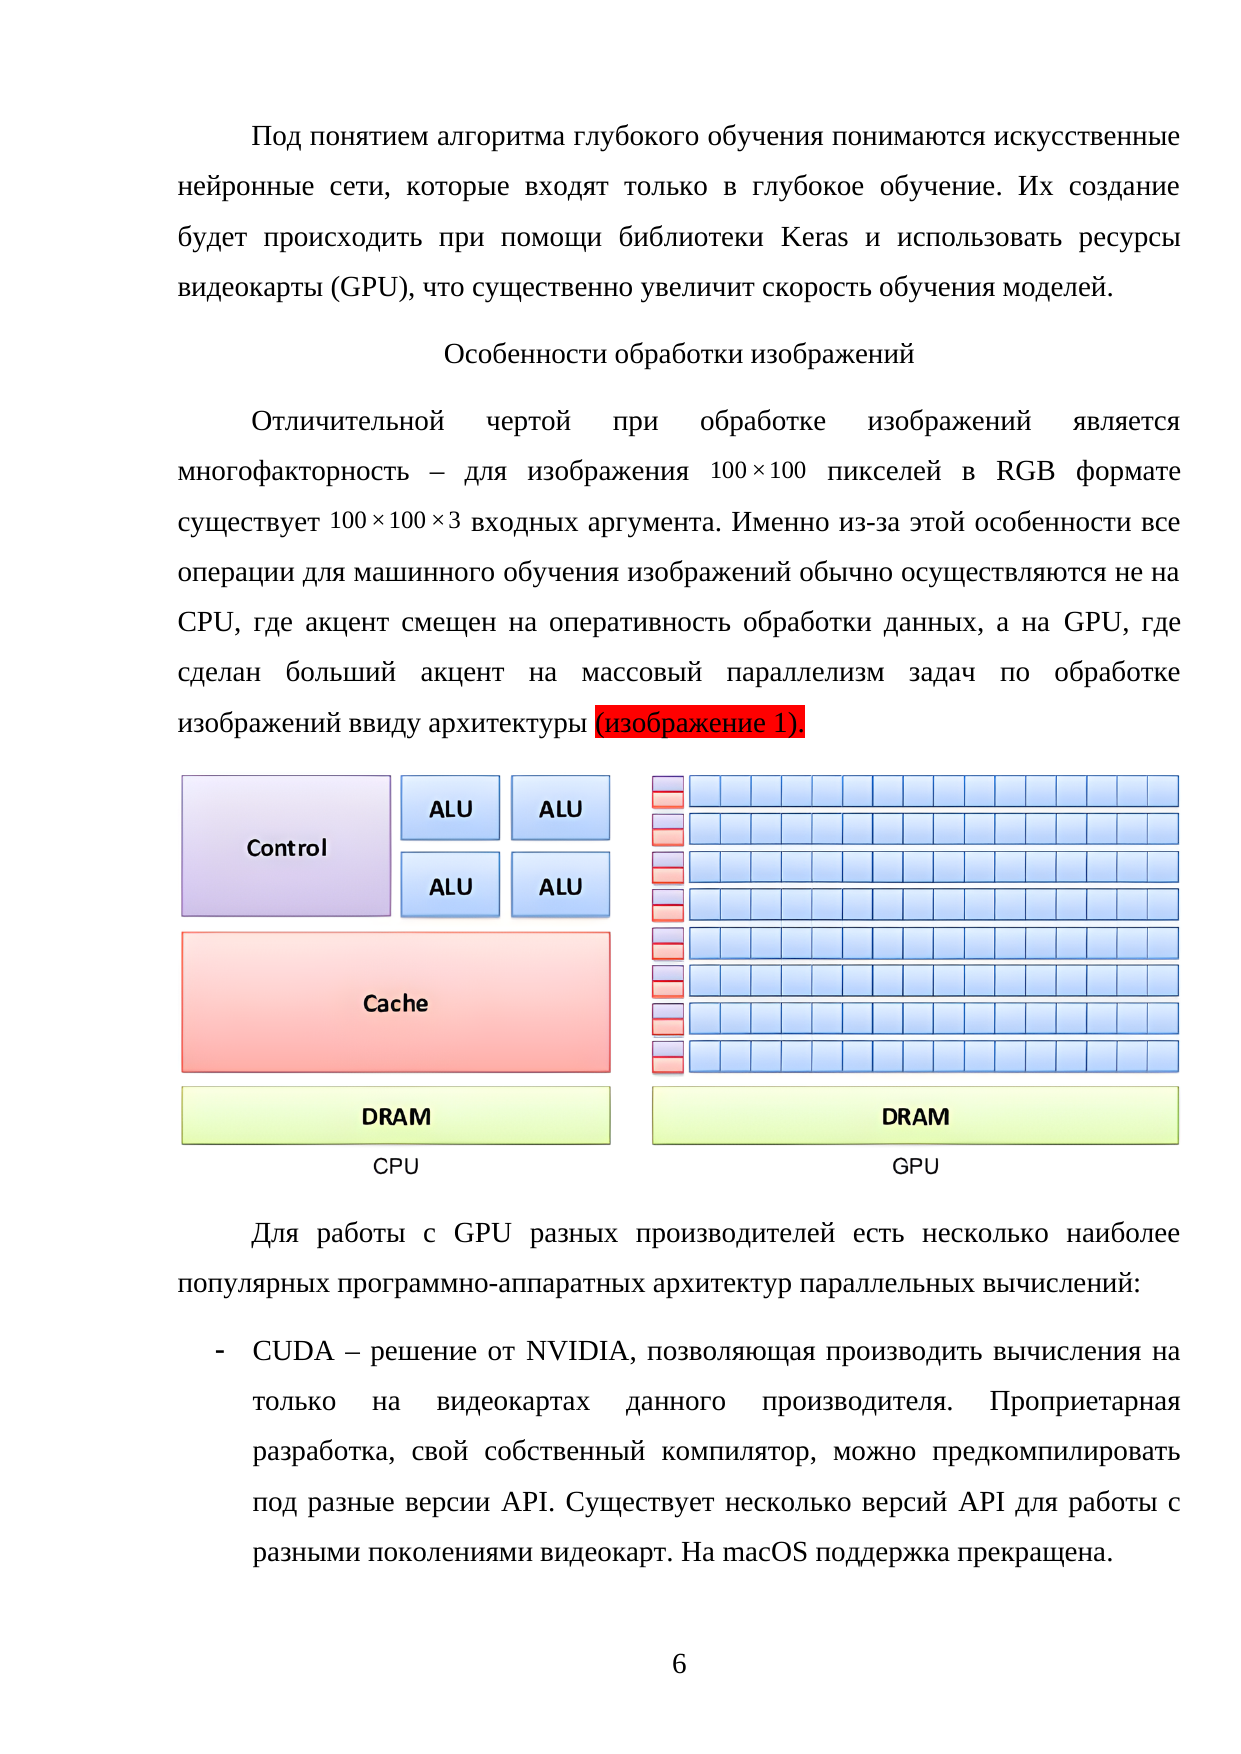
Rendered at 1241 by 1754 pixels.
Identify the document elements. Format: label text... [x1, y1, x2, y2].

subtitle Особенности обработки изображений [177, 336, 1181, 369]
picture [177, 771, 1182, 1182]
text Для работы с GPU разных производителей есть несколько наиболее популярных программно-аппаратных архитектур параллельных вычислений: [177, 1215, 1181, 1299]
text Отличительной чертой при обработке изображений является многофакторность – для изображения пикселей в RGB формате существует входных аргумента. Именно из-за этой особенности все операции для машинного обучения изображений обычно осуществляются не на CPU, где акцент смещен на оперативность обработки данных, а на GPU, где сделан больший акцент на массовый параллелизм задач по обработке изображений ввиду архитектуры (изображение 1). [177, 403, 1181, 738]
text Под понятием алгоритма глубокого обучения понимаются искусственные нейронные сети, которые входят только в глубокое обучение. Их создание будет происходить при помощи библиотеки Keras и использовать ресурсы видеокарты (GPU), что существенно увеличит скорость обучения моделей. [177, 118, 1181, 303]
list CUDA – решение от NVIDIA, позволяющая производить вычисления на только на видеокартах данного производителя. Проприетарная разработка, свой собственный компилятор, можно предкомпилировать под разные версии API. Существует несколько версий API для работы с разными поколениями видеокарт. На macOS поддержка прекращена. [215, 1333, 1181, 1567]
